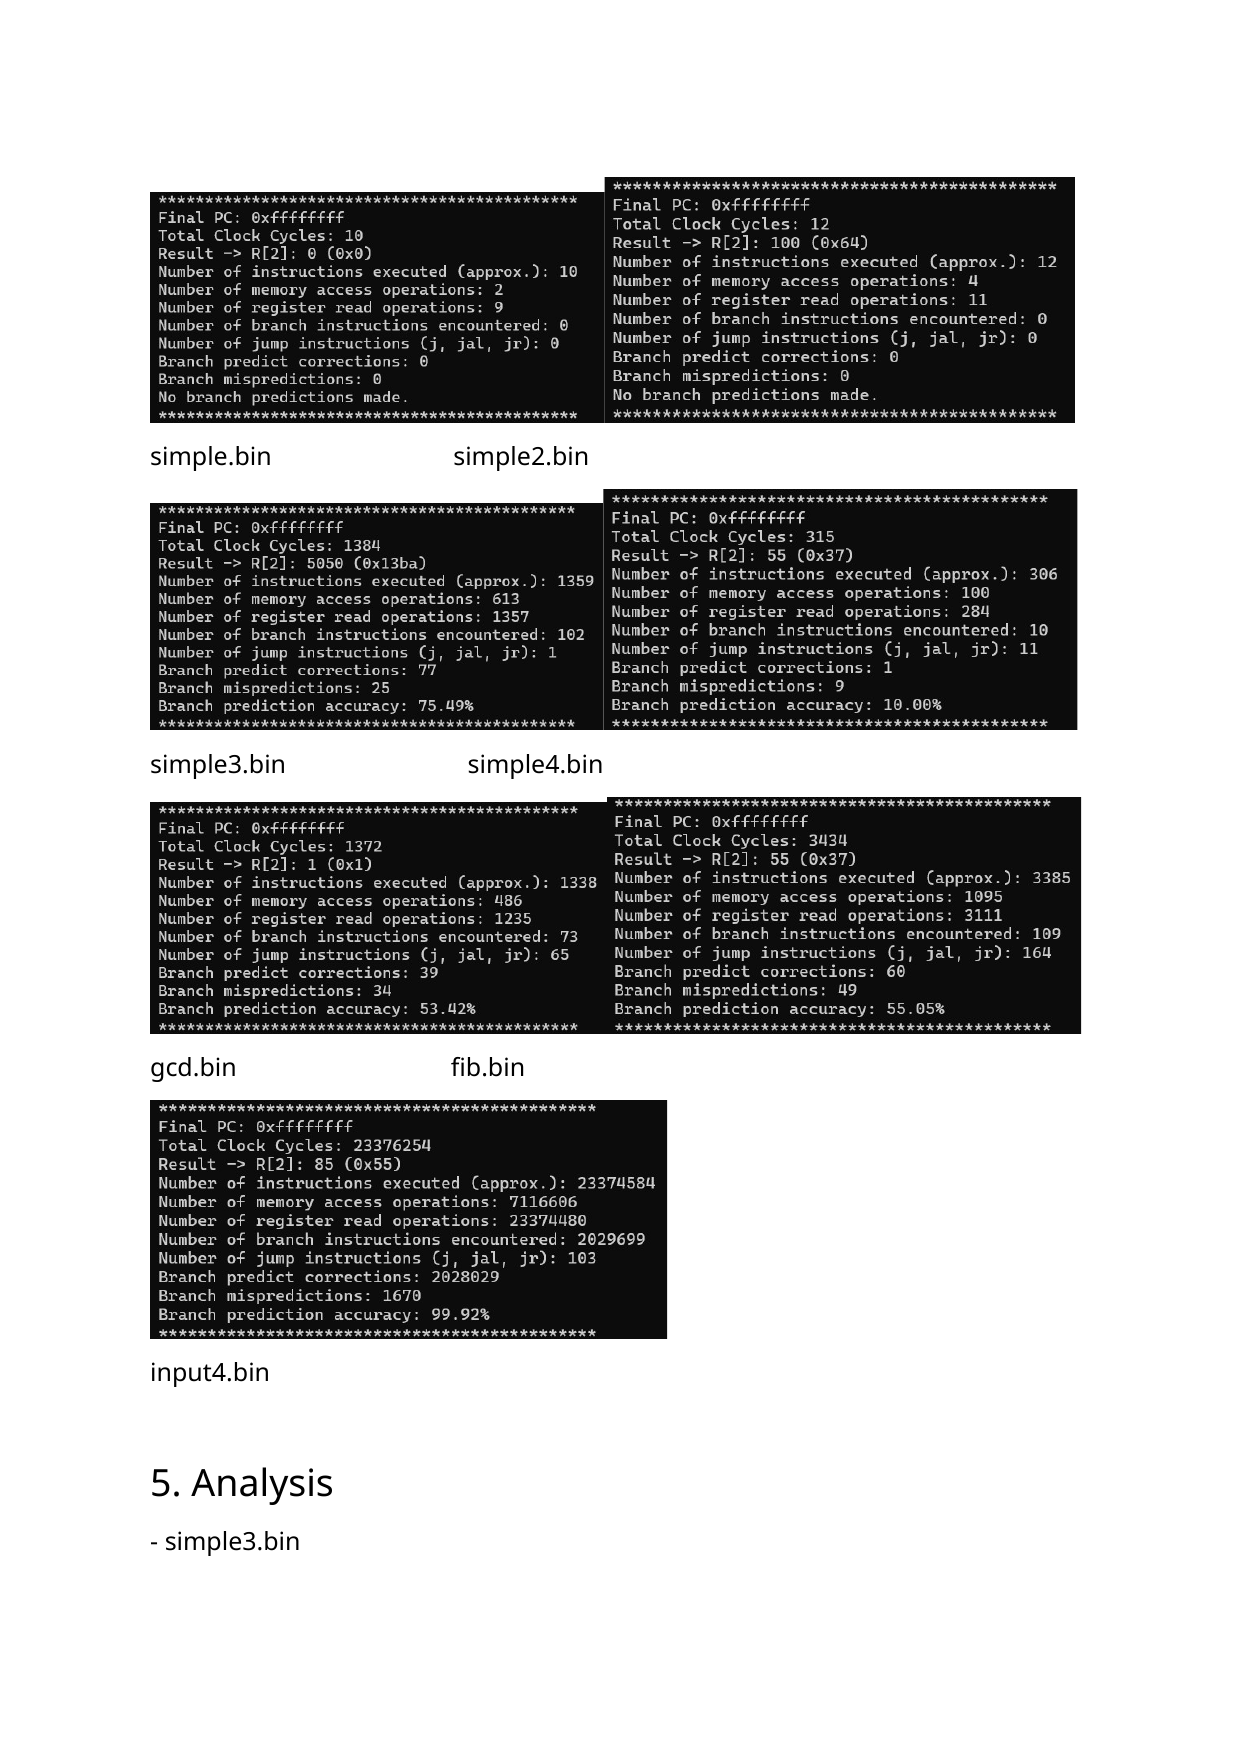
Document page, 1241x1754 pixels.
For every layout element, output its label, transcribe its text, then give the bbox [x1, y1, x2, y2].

text simple3.bin simple4.bin [150, 746, 1090, 780]
picture [150, 177, 1075, 423]
picture [150, 1100, 668, 1339]
text input4.bin [150, 1355, 1090, 1389]
picture [150, 797, 1082, 1034]
text simple.bin simple2.bin [150, 439, 1090, 473]
text gcd.bin fib.bin [150, 1050, 1090, 1084]
picture [150, 489, 1078, 730]
text - simple3.bin [150, 1524, 1090, 1558]
text 5. Analysis [150, 1456, 1090, 1507]
